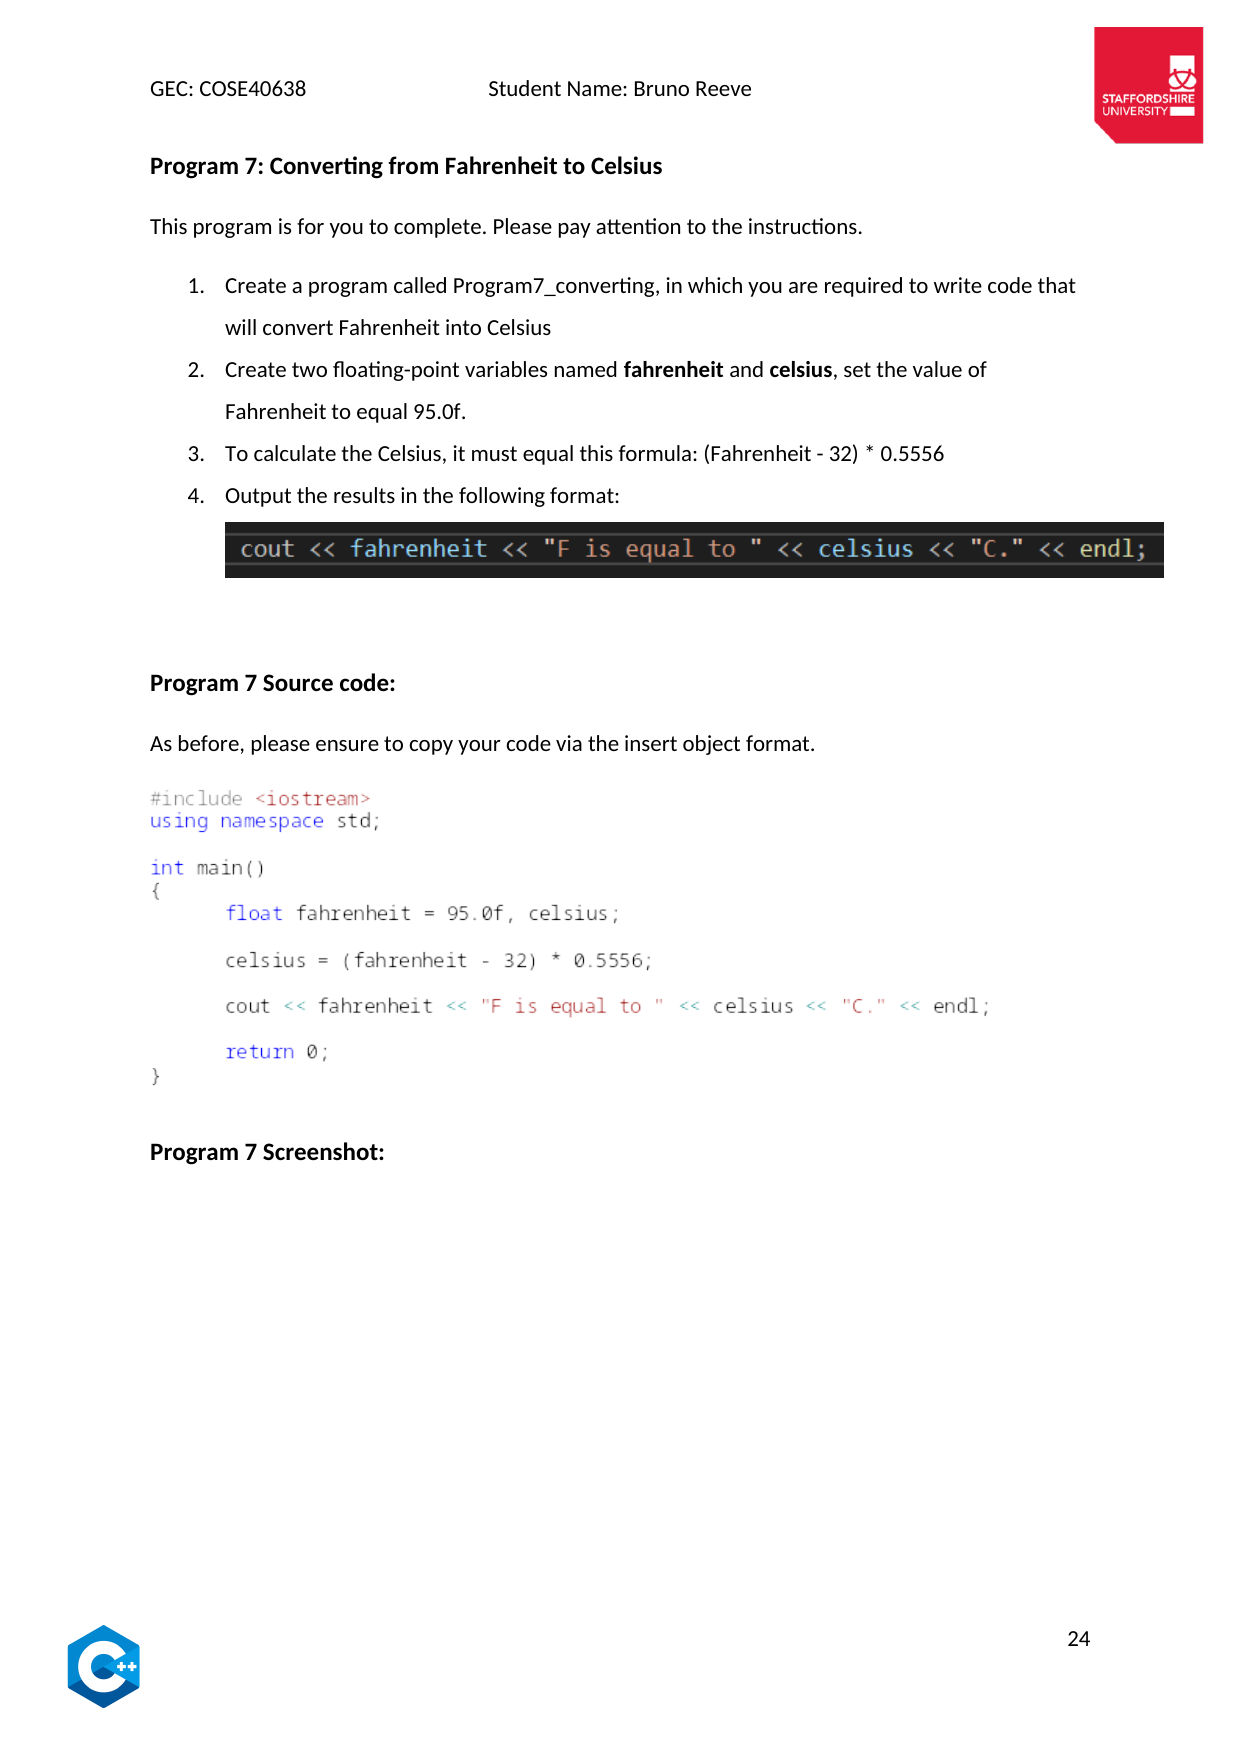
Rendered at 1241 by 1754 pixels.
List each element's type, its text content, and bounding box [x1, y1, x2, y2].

list Create two floating-point variables named fahrenheit and celsius, set the value of Fahrenheit to equal 95.0f. [187, 355, 1090, 425]
text Program 7 Source code: [150, 667, 1090, 697]
text As before, please ensure to copy your code via the insert object format. [150, 729, 1090, 757]
text This program is for you to complete. Please pay attention to the instructions. [150, 212, 1090, 240]
text Program 7 Screenshot: [150, 1136, 1090, 1167]
list Create a program called Program7_converting, in which you are required to write code that will convert Fahrenheit into Celsius [187, 271, 1090, 341]
list Output the results in the following format: [187, 481, 1090, 509]
picture [53, 1625, 150, 1708]
list To calculate the Celsius, it must equal this formula: (Fahrenheit - 32) * 0.5556 [187, 439, 1090, 467]
picture [1088, 27, 1209, 148]
picture [225, 522, 1164, 578]
text Program 7: Converting from Fahrenheit to Celsius [150, 150, 1090, 181]
